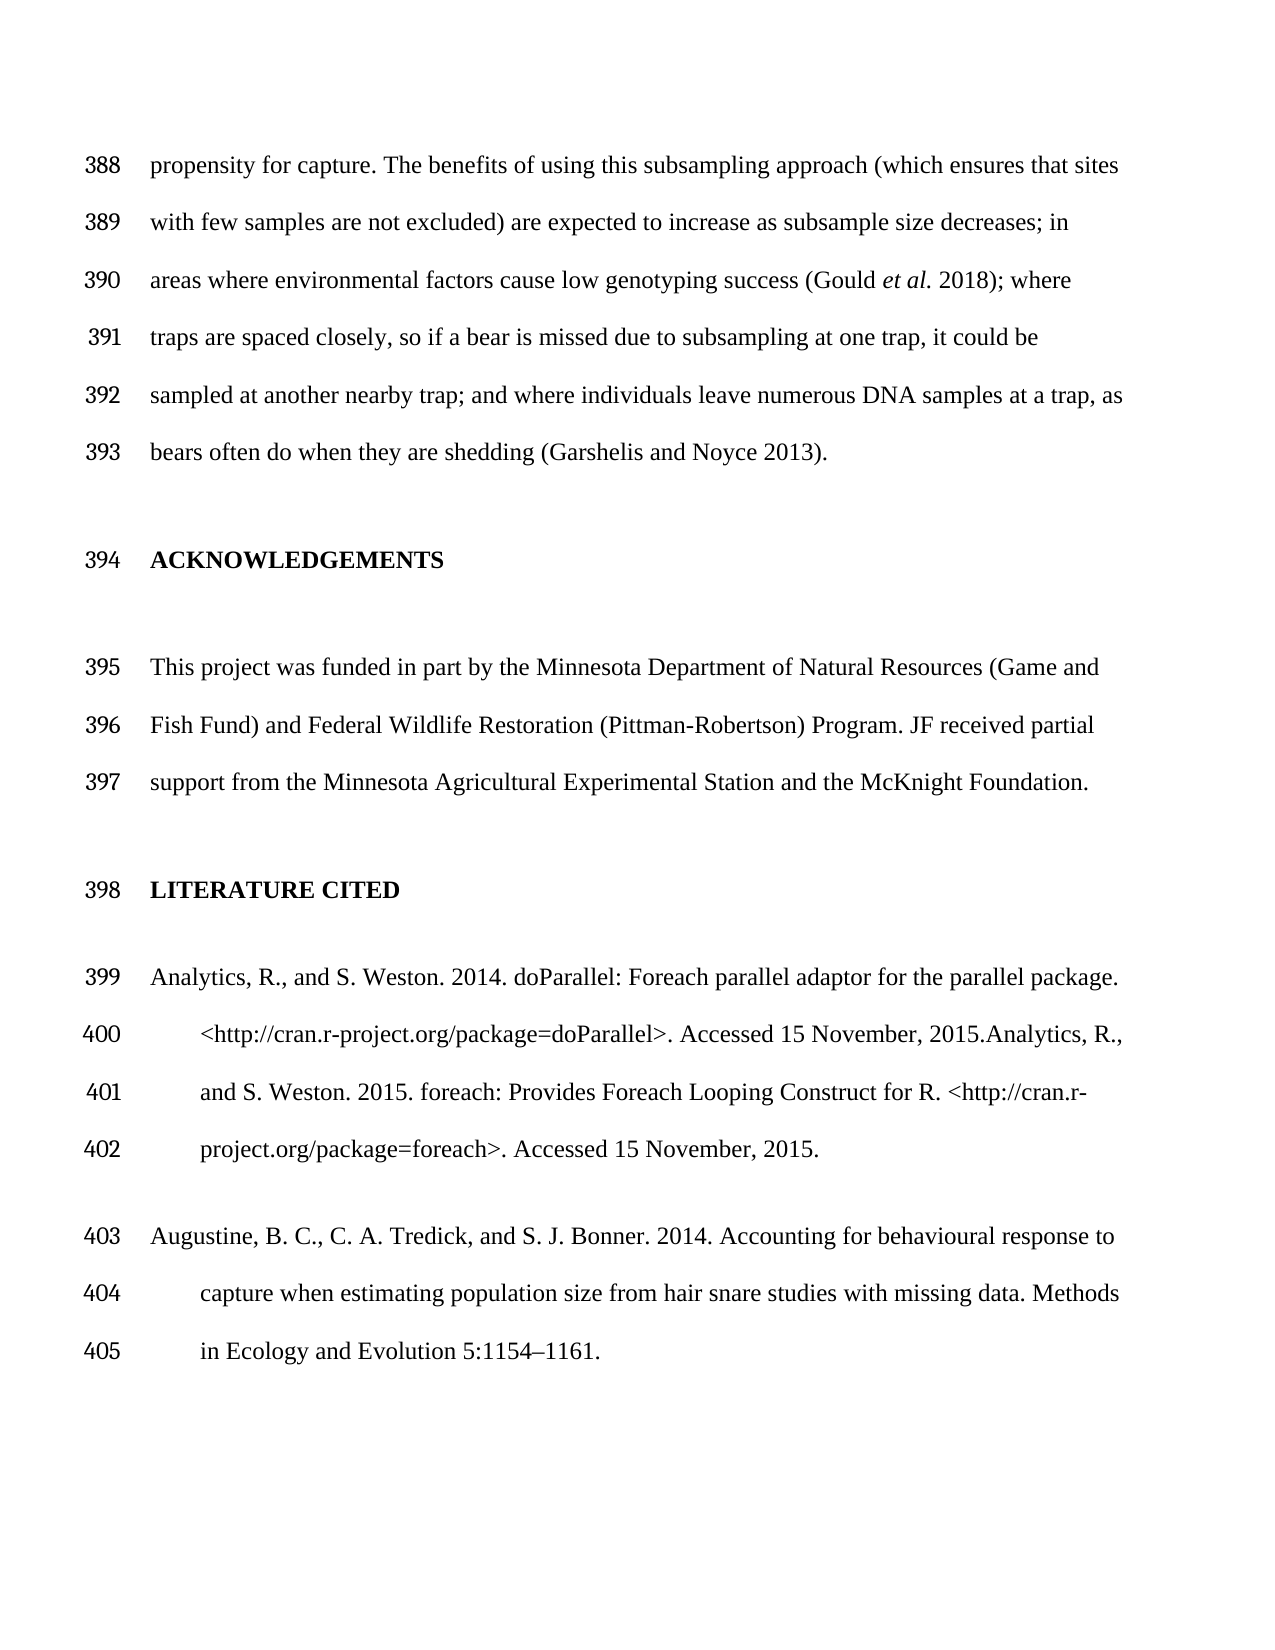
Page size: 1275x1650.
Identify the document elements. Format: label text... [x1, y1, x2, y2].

text Analytics, R., and S. Weston. 2014. doParallel: Foreach parallel adaptor for the parallel package. <http://cran.r-project.org/package=doParallel>. Accessed 15 November, 2015.Analytics, R., and S. Weston. 2015. foreach: Provides Foreach Looping Construct for R. <http://cran.r-project.org/package=foreach>. Accessed 15 November, 2015. [150, 962, 1125, 1163]
subtitle ACKNOWLEDGEMENTS [150, 545, 1125, 574]
subtitle LITERATURE CITED [150, 875, 1125, 904]
text Augustine, B. C., C. A. Tredick, and S. J. Bonner. 2014. Accounting for behavioural response to capture when estimating population size from hair snare studies with missing data. Methods in Ecology and Evolution 5:1154–1161. [150, 1221, 1125, 1364]
subtitle This project was funded in part by the Minnesota Department of Natural Resources (Game and Fish Fund) and Federal Wildlife Restoration (Pittman-Robertson) Program. JF received partial support from the Minnesota Agricultural Experimental Station and the McKnight Foundation. [150, 652, 1125, 796]
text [150, 150, 1125, 466]
